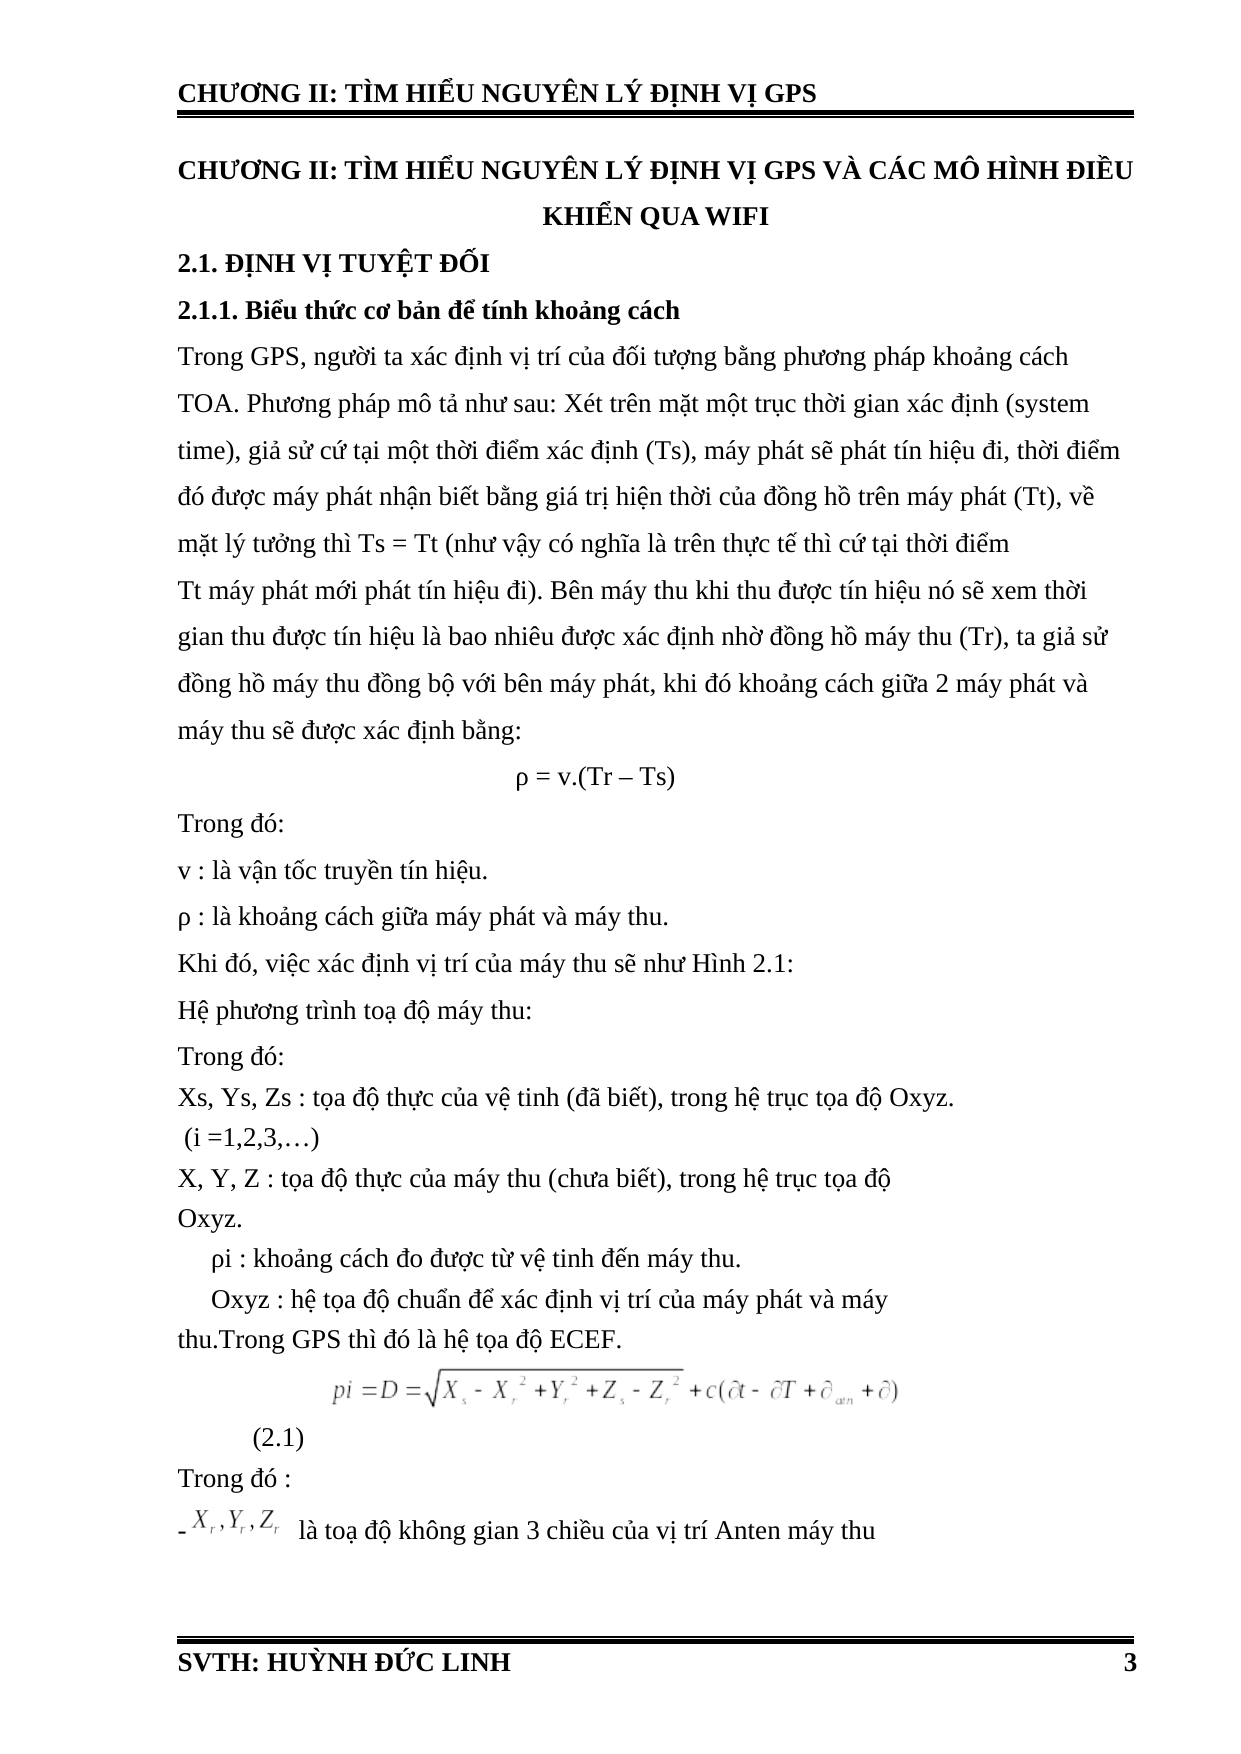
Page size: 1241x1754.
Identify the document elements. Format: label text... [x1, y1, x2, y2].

text (i =1,2,3,…) [177, 1121, 1134, 1152]
text X, Y, Z : tọa độ thực của máy thu (chưa biết), trong hệ trục tọa độ Oxyz. ρi : khoảng cách đo được từ vệ tinh đến máy thu. Oxyz : hệ tọa độ chuẩn để xác định vị trí của máy phát và máy thu.Trong GPS thì đó là hệ tọa độ ECEF. [177, 1162, 1134, 1354]
subtitle CHƯƠNG II: TÌM HIỂU NGUYÊN LÝ ĐỊNH VỊ GPS VÀ CÁC MÔ HÌNH ĐIỀU KHIỂN QUA WIFI [177, 154, 1134, 232]
text Trong đó : - là toạ độ không gian 3 chiều của vị trí Anten máy thu [177, 1462, 1134, 1546]
text Trong đó: Xs, Ys, Zs : tọa độ thực của vệ tinh (đã biết), trong hệ trục tọa độ Oxyz. [177, 1040, 1134, 1112]
subtitle 2.1. ĐỊNH VỊ TUYỆT ĐỐI 2.1.1. Biểu thức cơ bản để tính khoảng cách Trong GPS, người ta xác định vị trí của đối tượng bằng phương pháp khoảng cách TOA. Phương pháp mô tả như sau: Xét trên mặt một trục thời gian xác định (system time), giả sử cứ tại một thời điểm xác định (Ts), máy phát sẽ phát tín hiệu đi, thời điểm đó được máy phát nhận biết bằng giá trị hiện thời của đồng hồ trên máy phát (Tt), về mặt lý tưởng thì Ts = Tt (như vậy có nghĩa là trên thực tế thì cứ tại thời điểm Tt máy phát mới phát tín hiệu đi). Bên máy thu khi thu được tín hiệu nó sẽ xem thời gian thu được tín hiệu là bao nhiêu được xác định nhờ đồng hồ máy thu (Tr), ta giả sử đồng hồ máy thu đồng bộ với bên máy phát, khi đó khoảng cách giữa 2 máy phát và máy thu sẽ được xác định bằng: ρ = v.(Tr – Ts) Trong đó: v : là vận tốc truyền tín hiệu. ρ : là khoảng cách giữa máy phát và máy thu. Khi đó, việc xác định vị trí của máy thu sẽ như Hình 2.1: Hệ phương trình toạ độ máy thu: [177, 247, 1134, 1025]
text (2.1) [252, 1364, 1134, 1453]
